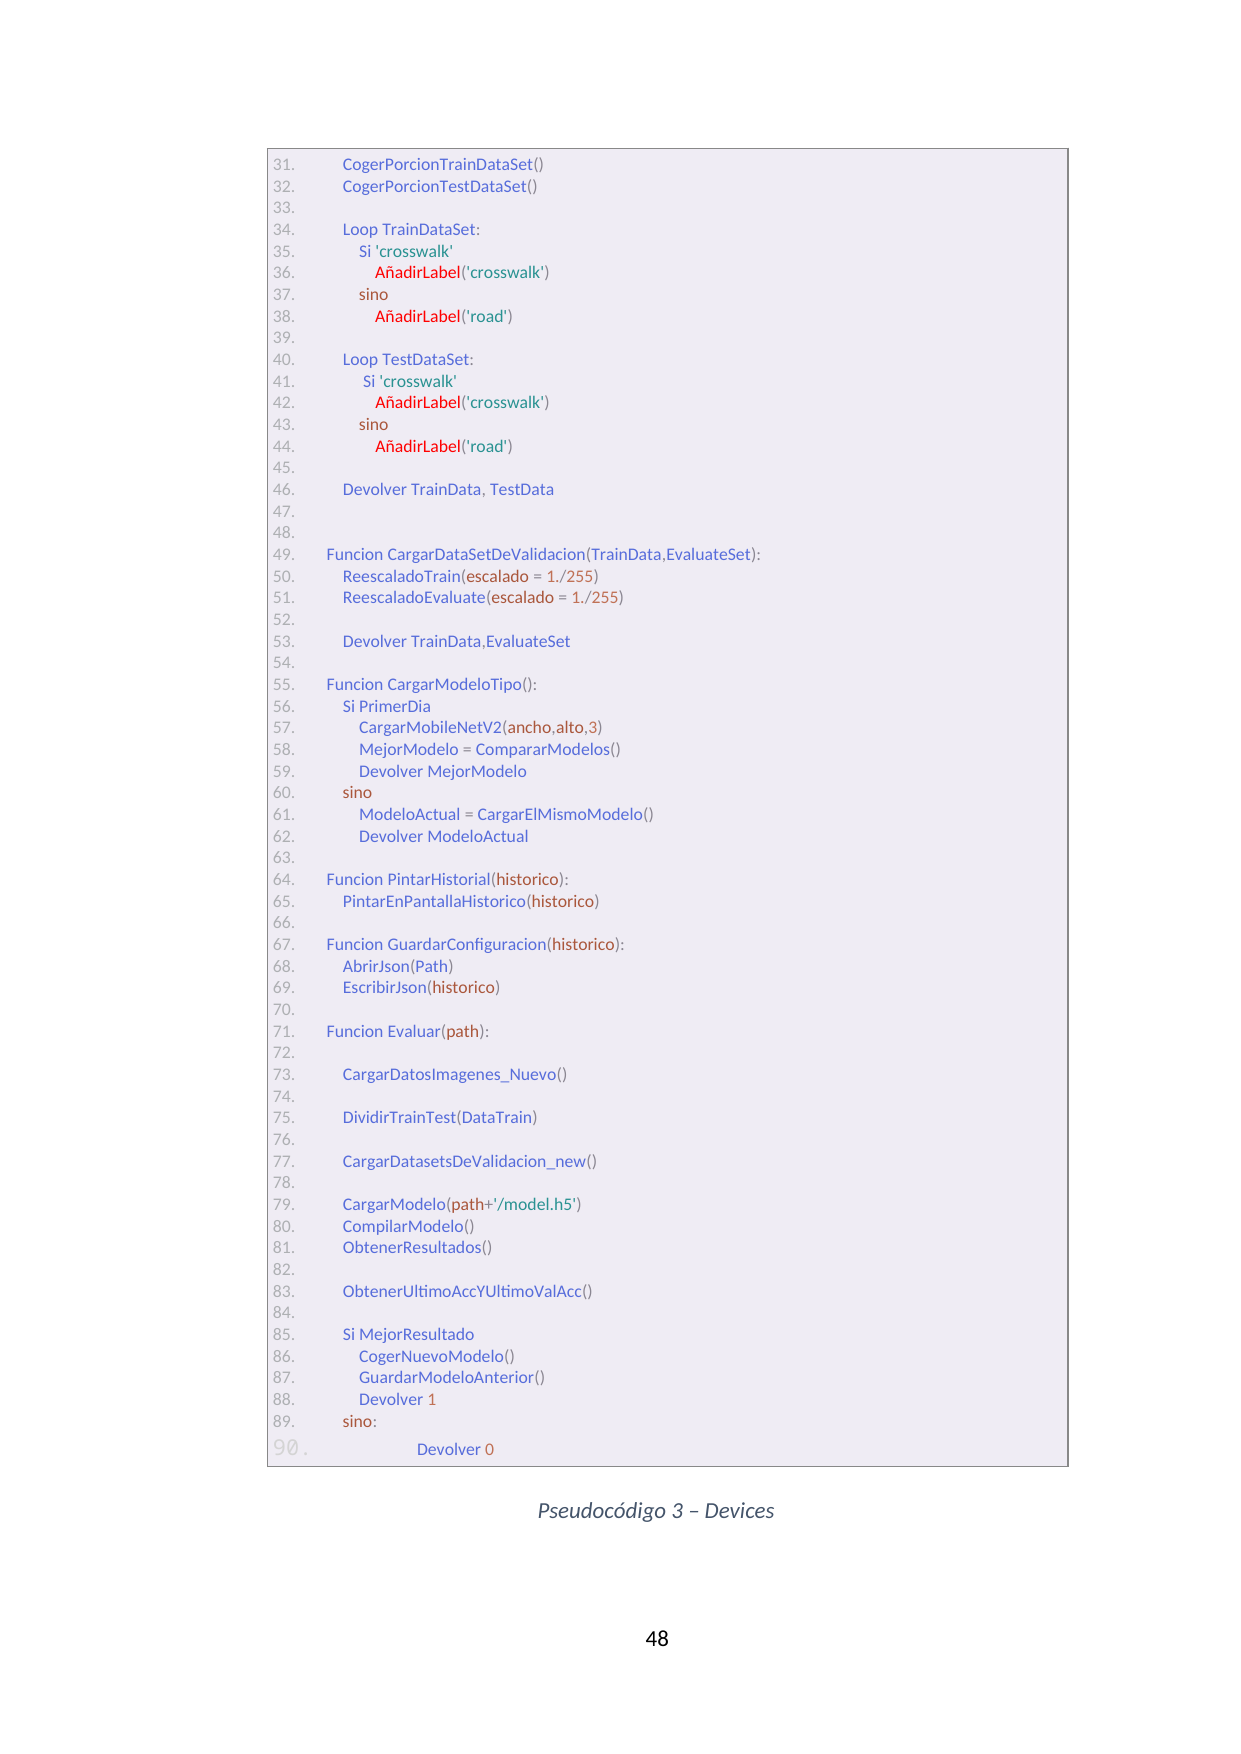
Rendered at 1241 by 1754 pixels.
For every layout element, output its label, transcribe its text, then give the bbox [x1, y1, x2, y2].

list sino: [268, 1404, 1067, 1426]
list sino [268, 408, 1067, 429]
list Devolver 0 [268, 1426, 1067, 1466]
list Devolver ModeloActual [268, 819, 1067, 841]
list sino [268, 776, 1067, 798]
list Loop TrainDataSet: [268, 213, 1067, 234]
list ReescaladoTrain(escalado = 1./255) [268, 559, 1067, 581]
list AñadirLabel('road') [268, 429, 1067, 451]
list ModeloActual = CargarElMismoModelo() [268, 798, 1067, 819]
list Funcion CargarDataSetDeValidacion(TrainData,EvaluateSet): [268, 538, 1067, 559]
list AñadirLabel('crosswalk') [268, 256, 1067, 278]
list Devolver TrainData,EvaluateSet [268, 624, 1067, 646]
list CogerPorcionTestDataSet() [268, 169, 1067, 191]
list Funcion CargarModeloTipo(): [268, 668, 1067, 689]
list ObtenerResultados() [268, 1231, 1067, 1253]
list Si 'crosswalk' [268, 234, 1067, 256]
list MejorModelo = CompararModelos() [268, 733, 1067, 754]
list Si 'crosswalk' [268, 364, 1067, 386]
list CargarDatosImagenes_Nuevo() [268, 1058, 1067, 1079]
list CargarMobileNetV2(ancho,alto,3) [268, 711, 1067, 733]
list sino [268, 278, 1067, 299]
list ReescaladoEvaluate(escalado = 1./255) [268, 581, 1067, 603]
list Funcion GuardarConfiguracion(historico): [268, 928, 1067, 949]
list Si MejorResultado [268, 1318, 1067, 1339]
list AñadirLabel('road') [268, 299, 1067, 321]
list AbrirJson(Path) [268, 949, 1067, 971]
list Loop TestDataSet: [268, 343, 1067, 364]
list Funcion Evaluar(path): [268, 1014, 1067, 1036]
list Devolver TrainData, TestData [268, 473, 1067, 494]
list PintarEnPantallaHistorico(historico) [268, 884, 1067, 906]
list Si PrimerDia [268, 689, 1067, 711]
list Devolver MejorModelo [268, 754, 1067, 776]
list EscribirJson(historico) [268, 971, 1067, 993]
list Funcion PintarHistorial(historico): [268, 863, 1067, 884]
list CompilarModelo() [268, 1209, 1067, 1231]
list CargarModelo(path+'/model.h5') [268, 1188, 1067, 1209]
list GuardarModeloAnterior() [268, 1361, 1067, 1383]
list AñadirLabel('crosswalk') [268, 386, 1067, 408]
list CargarDatasetsDeValidacion_new() [268, 1144, 1067, 1166]
list ObtenerUltimoAccYUltimoValAcc() [268, 1274, 1067, 1296]
list Devolver 1 [268, 1383, 1067, 1404]
list CogerPorcionTrainDataSet() [268, 149, 1067, 169]
list DividirTrainTest(DataTrain) [268, 1101, 1067, 1123]
list CogerNuevoModelo() [268, 1339, 1067, 1361]
